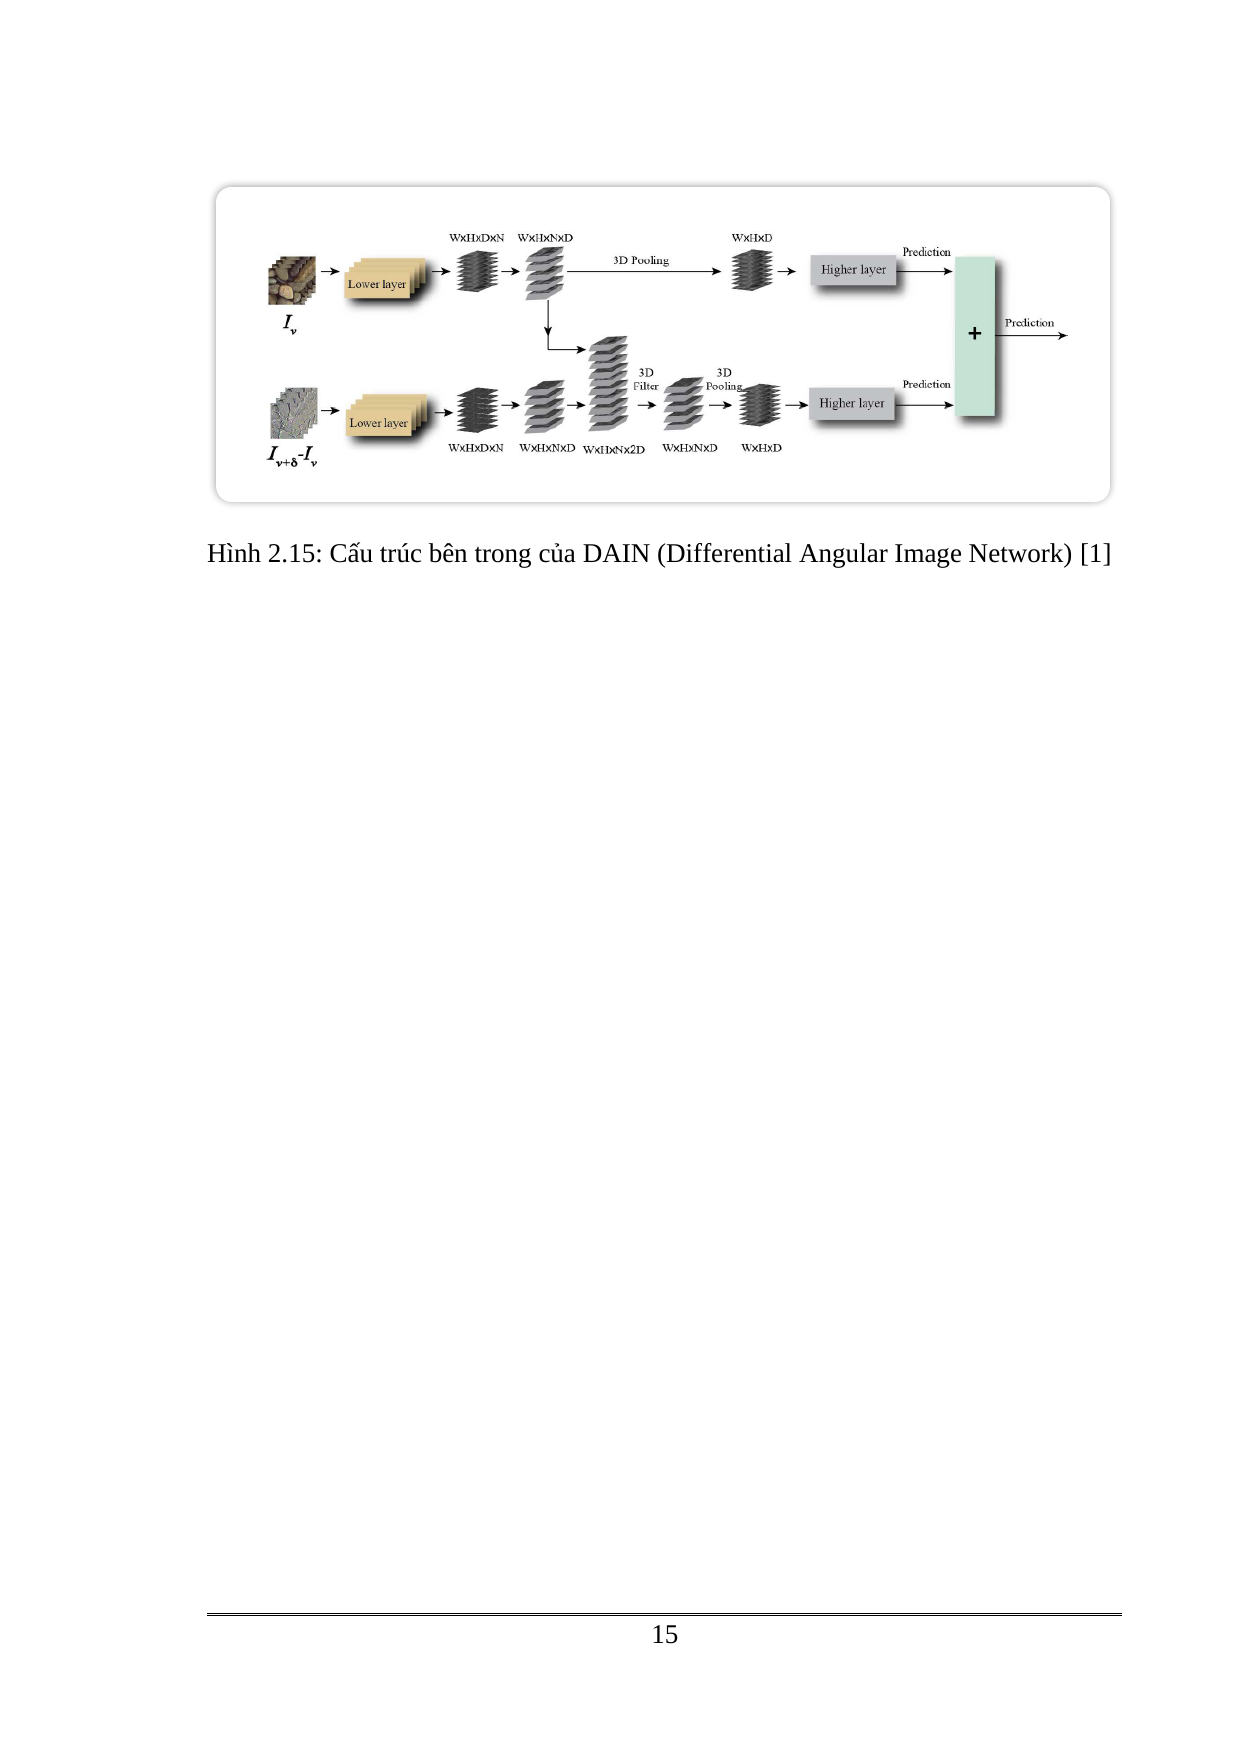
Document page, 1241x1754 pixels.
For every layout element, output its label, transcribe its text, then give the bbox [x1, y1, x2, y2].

text Hình 2.8: Cấu trúc bên trong của DAIN (Differential Angular Image Network) [207, 537, 1122, 568]
picture [247, 218, 1079, 470]
